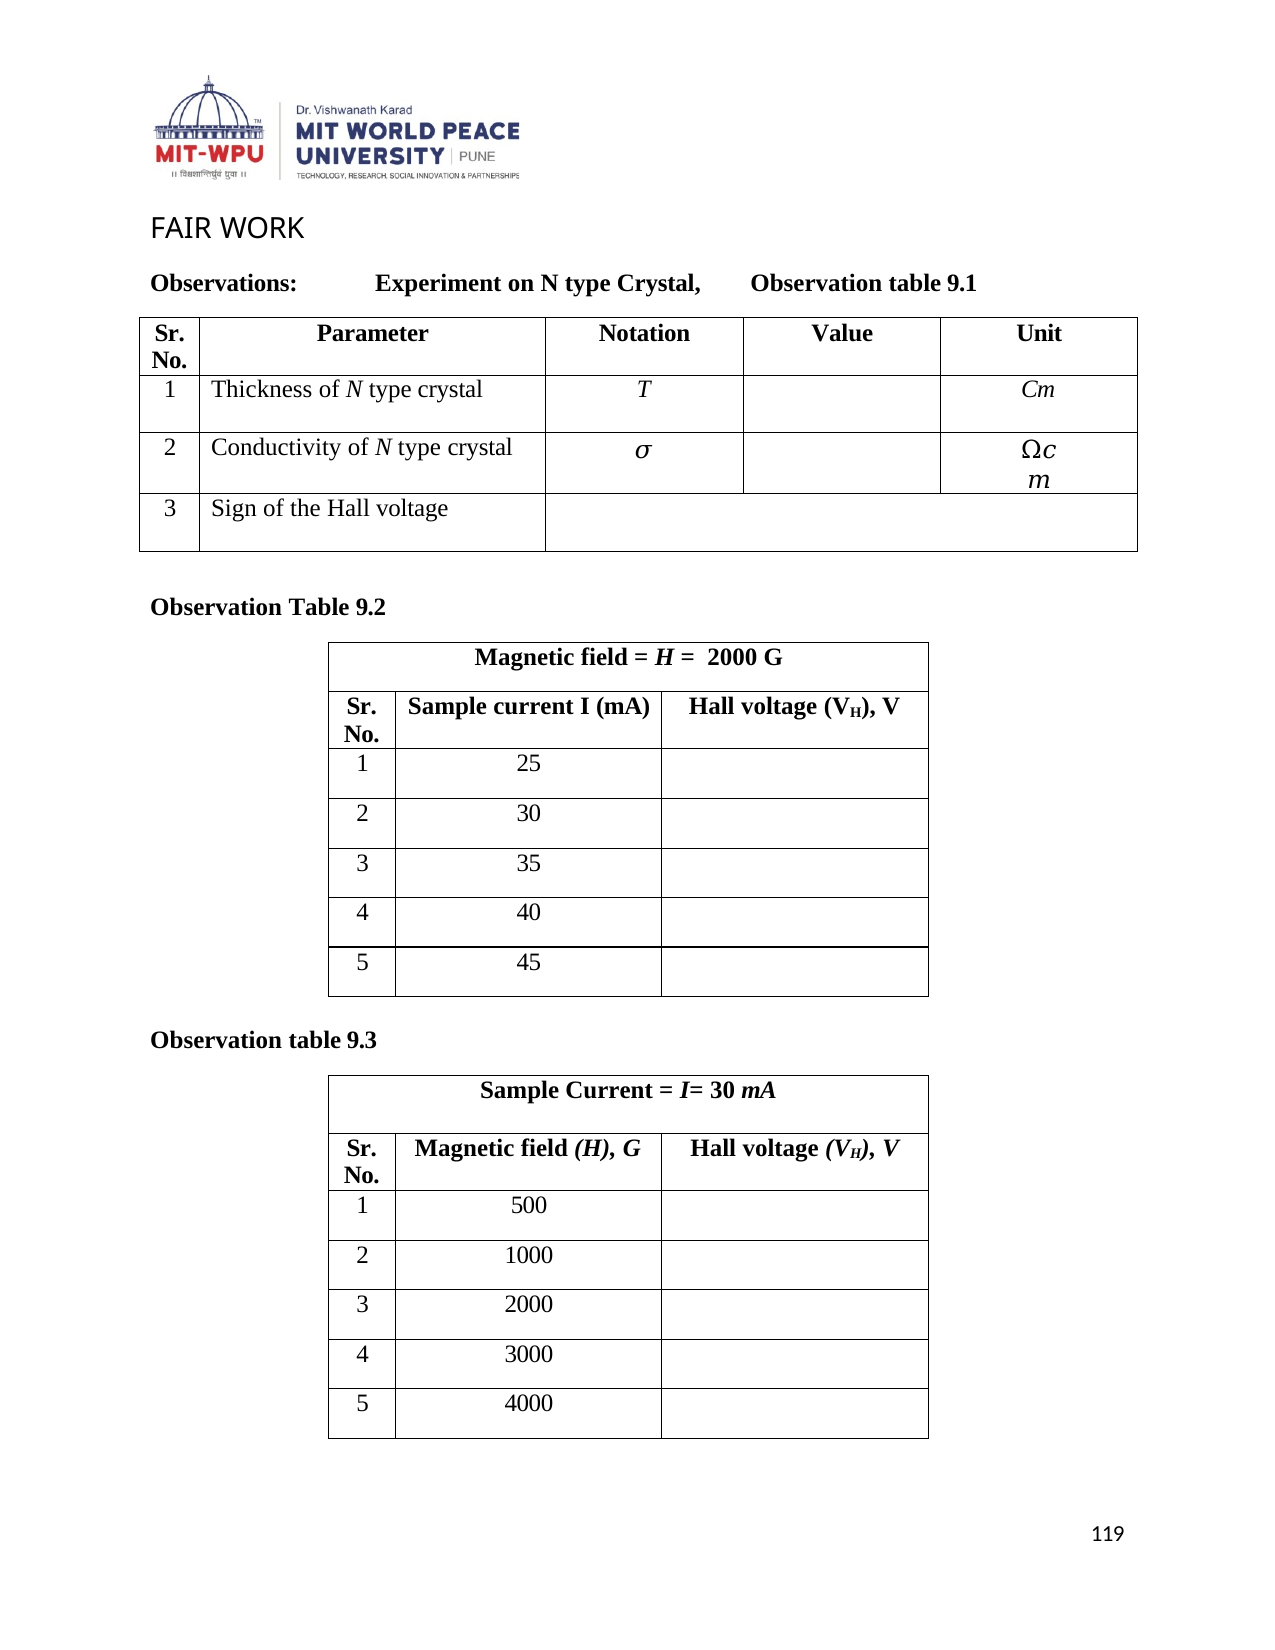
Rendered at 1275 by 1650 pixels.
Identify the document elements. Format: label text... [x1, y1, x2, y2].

picture [153, 75, 520, 180]
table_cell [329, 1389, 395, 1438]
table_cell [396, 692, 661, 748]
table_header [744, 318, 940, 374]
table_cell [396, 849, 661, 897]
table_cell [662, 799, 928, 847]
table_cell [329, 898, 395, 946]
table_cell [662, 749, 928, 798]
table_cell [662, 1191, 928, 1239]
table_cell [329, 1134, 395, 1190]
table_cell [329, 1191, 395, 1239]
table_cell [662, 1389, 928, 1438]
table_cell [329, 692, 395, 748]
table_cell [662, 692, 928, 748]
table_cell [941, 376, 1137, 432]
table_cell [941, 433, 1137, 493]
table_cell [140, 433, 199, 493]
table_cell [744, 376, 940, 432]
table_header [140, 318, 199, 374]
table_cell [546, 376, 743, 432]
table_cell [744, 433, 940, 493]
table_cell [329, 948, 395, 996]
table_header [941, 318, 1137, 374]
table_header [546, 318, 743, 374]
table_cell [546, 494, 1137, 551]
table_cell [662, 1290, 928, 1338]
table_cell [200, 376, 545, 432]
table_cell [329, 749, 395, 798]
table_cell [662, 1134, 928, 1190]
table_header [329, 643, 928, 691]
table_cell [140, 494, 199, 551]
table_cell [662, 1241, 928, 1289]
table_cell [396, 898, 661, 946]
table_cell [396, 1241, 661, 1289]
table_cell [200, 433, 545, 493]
text Observation Table 9.2 [150, 592, 1227, 621]
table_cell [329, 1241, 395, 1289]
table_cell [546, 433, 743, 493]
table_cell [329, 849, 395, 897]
text Observations: Experiment on N type Crystal, Observation table 9.1 [150, 268, 1227, 296]
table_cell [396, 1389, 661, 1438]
subtitle FAIR WORK [150, 207, 1227, 247]
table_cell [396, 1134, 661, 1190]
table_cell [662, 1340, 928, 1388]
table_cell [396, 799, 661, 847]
text Observation table 9.3 [150, 1026, 1227, 1054]
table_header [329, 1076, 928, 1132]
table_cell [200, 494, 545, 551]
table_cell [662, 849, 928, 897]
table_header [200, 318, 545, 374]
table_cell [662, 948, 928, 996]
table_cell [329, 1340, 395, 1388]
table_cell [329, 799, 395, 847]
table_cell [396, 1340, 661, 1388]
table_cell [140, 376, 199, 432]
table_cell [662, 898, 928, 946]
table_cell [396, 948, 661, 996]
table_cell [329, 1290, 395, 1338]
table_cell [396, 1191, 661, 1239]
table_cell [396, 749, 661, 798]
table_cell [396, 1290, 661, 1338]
